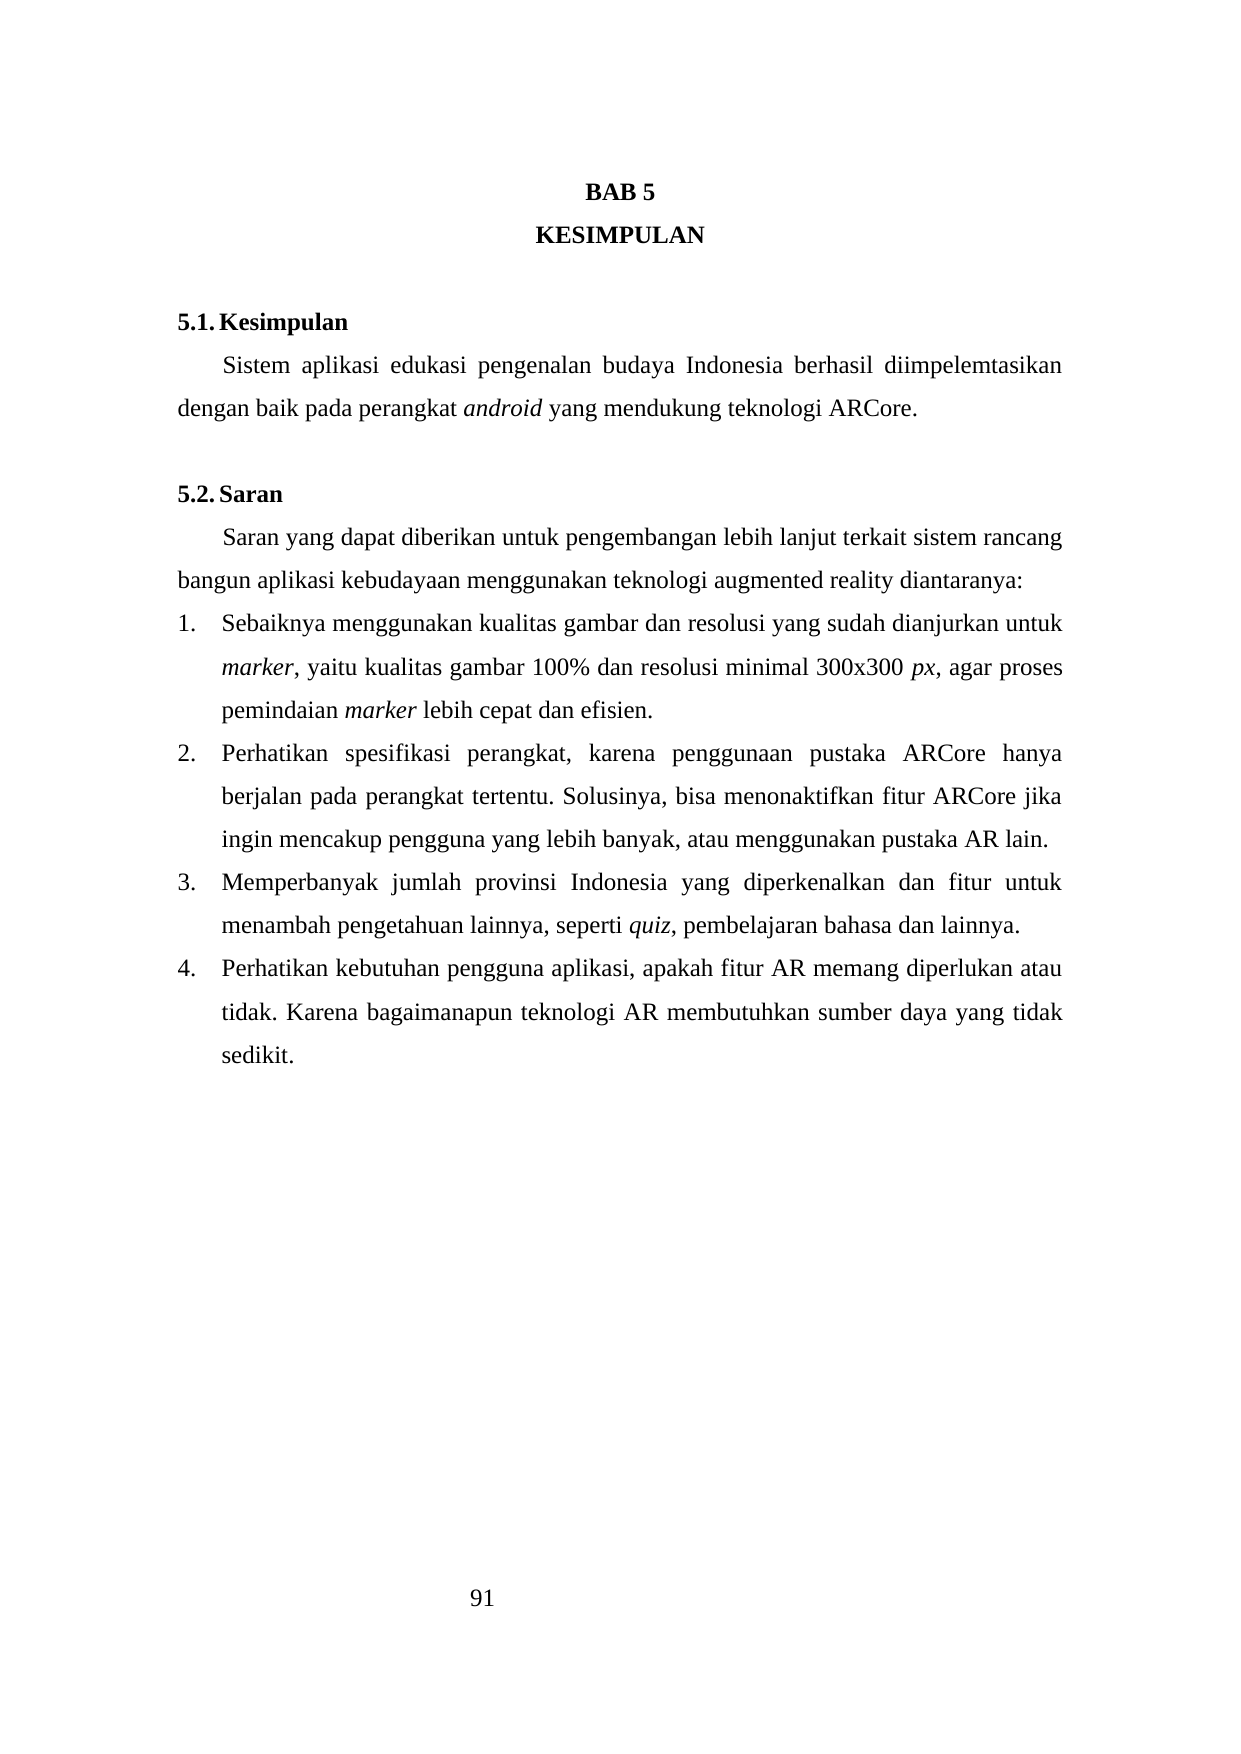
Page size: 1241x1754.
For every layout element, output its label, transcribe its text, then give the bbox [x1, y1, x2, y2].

list Saran yang dapat diberikan untuk pengembangan lebih lanjut terkait sistem rancang bangun aplikasi kebudayaan menggunakan teknologi augmented reality diantaranya: [177, 522, 1063, 594]
list Perhatikan kebutuhan pengguna aplikasi, apakah fitur AR memang diperlukan atau tidak. Karena bagaimanapun teknologi AR membutuhkan sumber daya yang tidak sedikit. [177, 953, 1063, 1068]
list Perhatikan spesifikasi perangkat, karena penggunaan pustaka ARCore hanya berjalan pada perangkat tertentu. Solusinya, bisa menonaktifkan fitur ARCore jika ingin mencakup pengguna yang lebih banyak, atau menggunakan pustaka AR lain. [177, 738, 1063, 853]
list Memperbanyak jumlah provinsi Indonesia yang diperkenalkan dan fitur untuk menambah pengetahuan lainnya, seperti quiz, pembelajaran bahasa dan lainnya. [177, 867, 1063, 939]
text BAB 5 [177, 177, 1063, 206]
text KESIMPULAN [177, 220, 1063, 249]
list Sistem aplikasi edukasi pengenalan budaya Indonesia berhasil diimpelemtasikan dengan baik pada perangkat android yang mendukung teknologi ARCore. [177, 350, 1063, 422]
list Sebaiknya menggunakan kualitas gambar dan resolusi yang sudah dianjurkan untuk marker, yaitu kualitas gambar 100% dan resolusi minimal 300x300 px, agar proses pemindaian marker lebih cepat dan efisien. [177, 608, 1063, 723]
list Saran [177, 479, 1063, 508]
list Kesimpulan [177, 307, 1063, 335]
